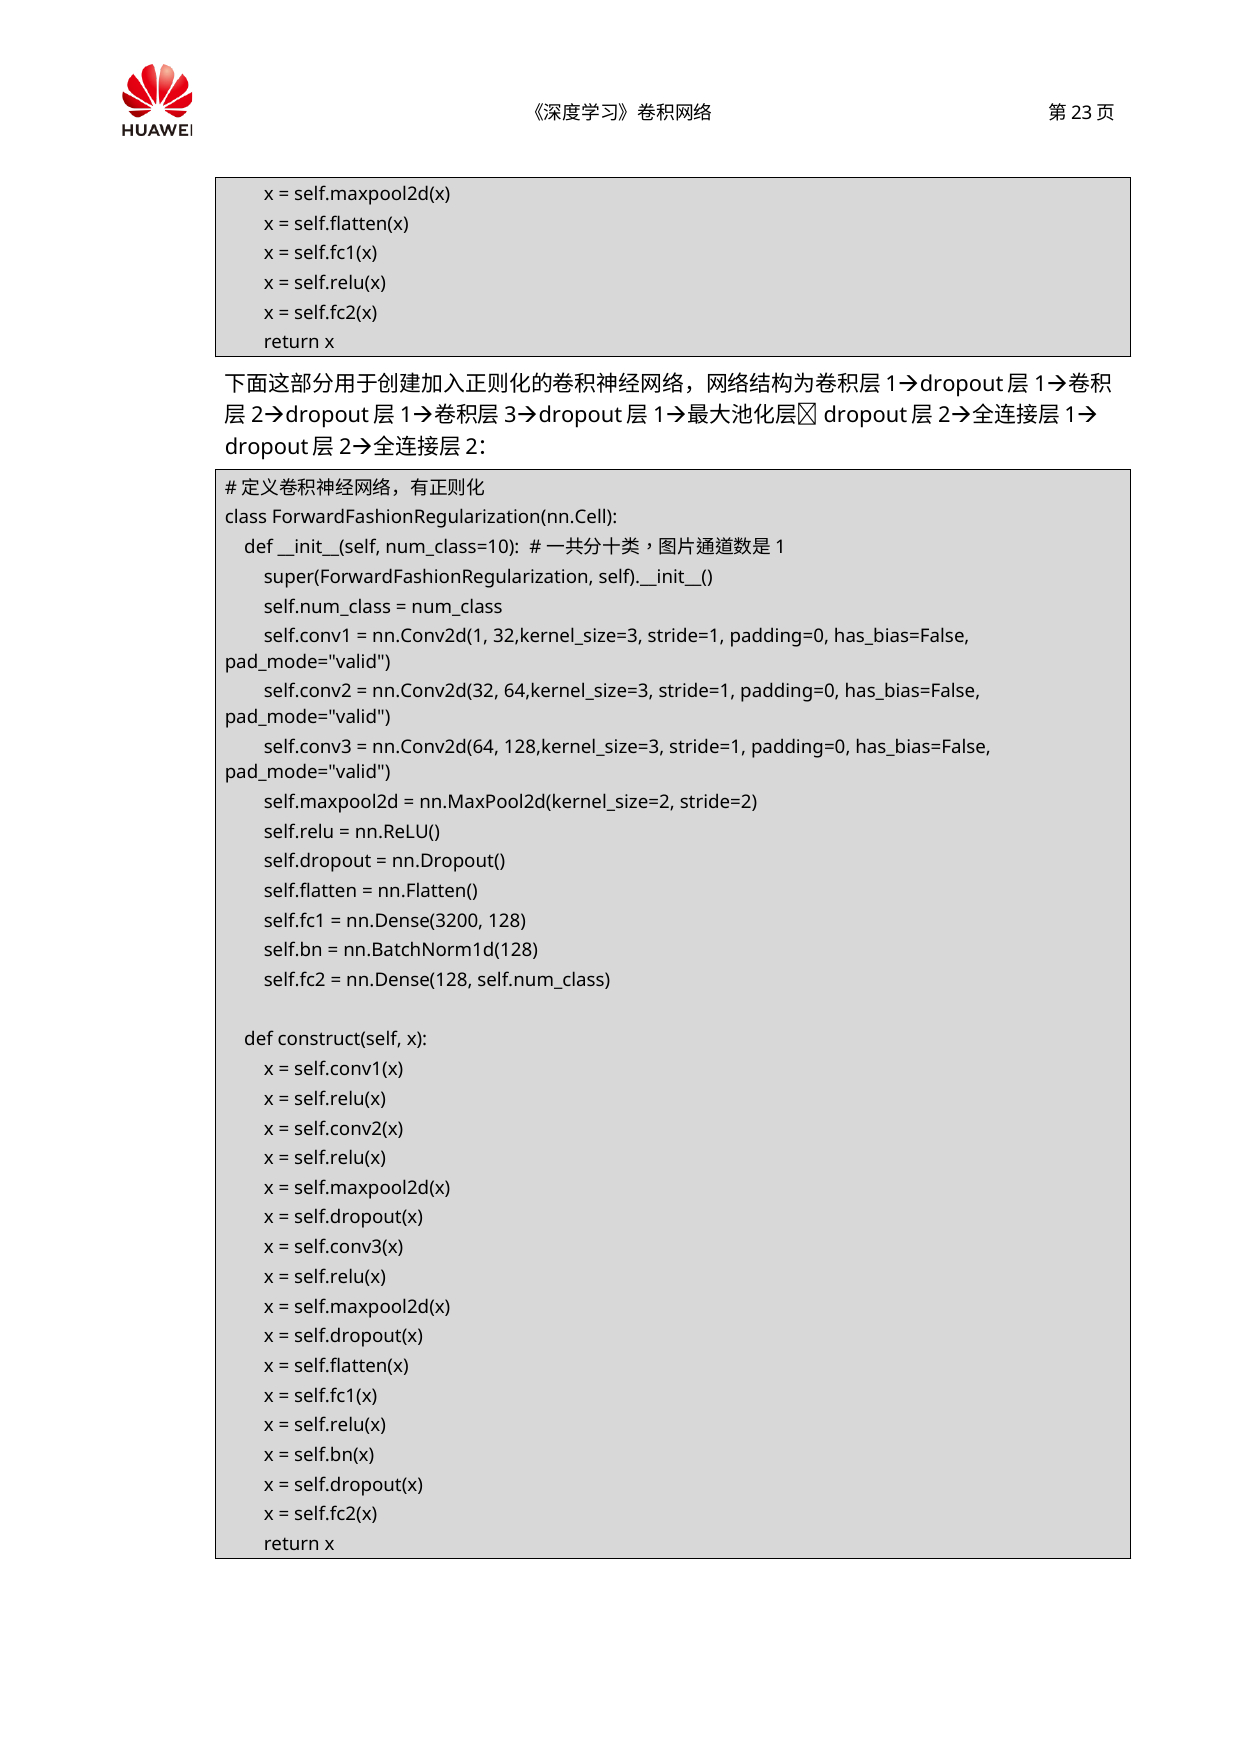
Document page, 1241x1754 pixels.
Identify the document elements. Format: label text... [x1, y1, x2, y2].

text x = self.dropout(x) [216, 1468, 1130, 1497]
text return x [216, 326, 1130, 356]
text return x [216, 1527, 1130, 1558]
text x = self.maxpool2d(x) [216, 1290, 1130, 1318]
text x = self.flatten(x) [216, 1349, 1130, 1378]
text x = self.relu(x) [216, 1082, 1130, 1111]
text self.num_class = num_class [216, 590, 1130, 618]
text x = self.fc2(x) [216, 296, 1130, 324]
text x = self.conv3(x) [216, 1230, 1130, 1259]
text x = self.dropout(x) [216, 1201, 1130, 1229]
text x = self.relu(x) [216, 1260, 1130, 1289]
text def construct(self, x): [216, 1023, 1130, 1051]
text self.bn = nn.BatchNorm1d(128) [216, 933, 1130, 962]
text x = self.maxpool2d(x) [216, 178, 1130, 206]
text x = self.relu(x) [216, 1141, 1130, 1170]
text self.conv1 = nn.Conv2d(1, 32,kernel_size=3, stride=1, padding=0, has_bias=False, pad_mode="valid") [216, 619, 1130, 674]
text x = self.conv1(x) [216, 1052, 1130, 1081]
text def __init__(self, num_class=10): # 一共分十类，图片通道数是1 [216, 530, 1130, 559]
text self.fc1 = nn.Dense(3200, 128) [216, 904, 1130, 932]
text self.conv3 = nn.Conv2d(64, 128,kernel_size=3, stride=1, padding=0, has_bias=False, pad_mode="valid") [216, 730, 1130, 784]
text super(ForwardFashionRegularization, self).__init__() [216, 560, 1130, 589]
text x = self.bn(x) [216, 1438, 1130, 1467]
text x = self.flatten(x) [216, 207, 1130, 236]
text x = self.dropout(x) [216, 1319, 1130, 1348]
text self.relu = nn.ReLU() [216, 815, 1130, 843]
text self.fc2 = nn.Dense(128, self.num_class) [216, 963, 1130, 992]
text x = self.relu(x) [216, 266, 1130, 295]
text x = self.fc1(x) [216, 1379, 1130, 1407]
text self.conv2 = nn.Conv2d(32, 64,kernel_size=3, stride=1, padding=0, has_bias=False, pad_mode="valid") [216, 675, 1130, 729]
text x = self.conv2(x) [216, 1112, 1130, 1140]
text x = self.fc2(x) [216, 1498, 1130, 1526]
text x = self.relu(x) [216, 1408, 1130, 1437]
text self.dropout = nn.Dropout() [216, 844, 1130, 873]
picture [122, 64, 193, 136]
text self.maxpool2d = nn.MaxPool2d(kernel_size=2, stride=2) [216, 785, 1130, 814]
text x = self.maxpool2d(x) [216, 1171, 1130, 1200]
text 下面这部分用于创建加入正则化的卷积神经网络，网络结构为卷积层1dropout层1卷积层2dropout层1卷积层3dropout层1最大池化层 dropout层2全连接层1 dropout层2全连接层2： [224, 366, 1122, 461]
text # 定义卷积神经网络，有正则化 [216, 470, 1130, 500]
text self.flatten = nn.Flatten() [216, 874, 1130, 903]
text class ForwardFashionRegularization(nn.Cell): [216, 501, 1130, 529]
text x = self.fc1(x) [216, 237, 1130, 265]
